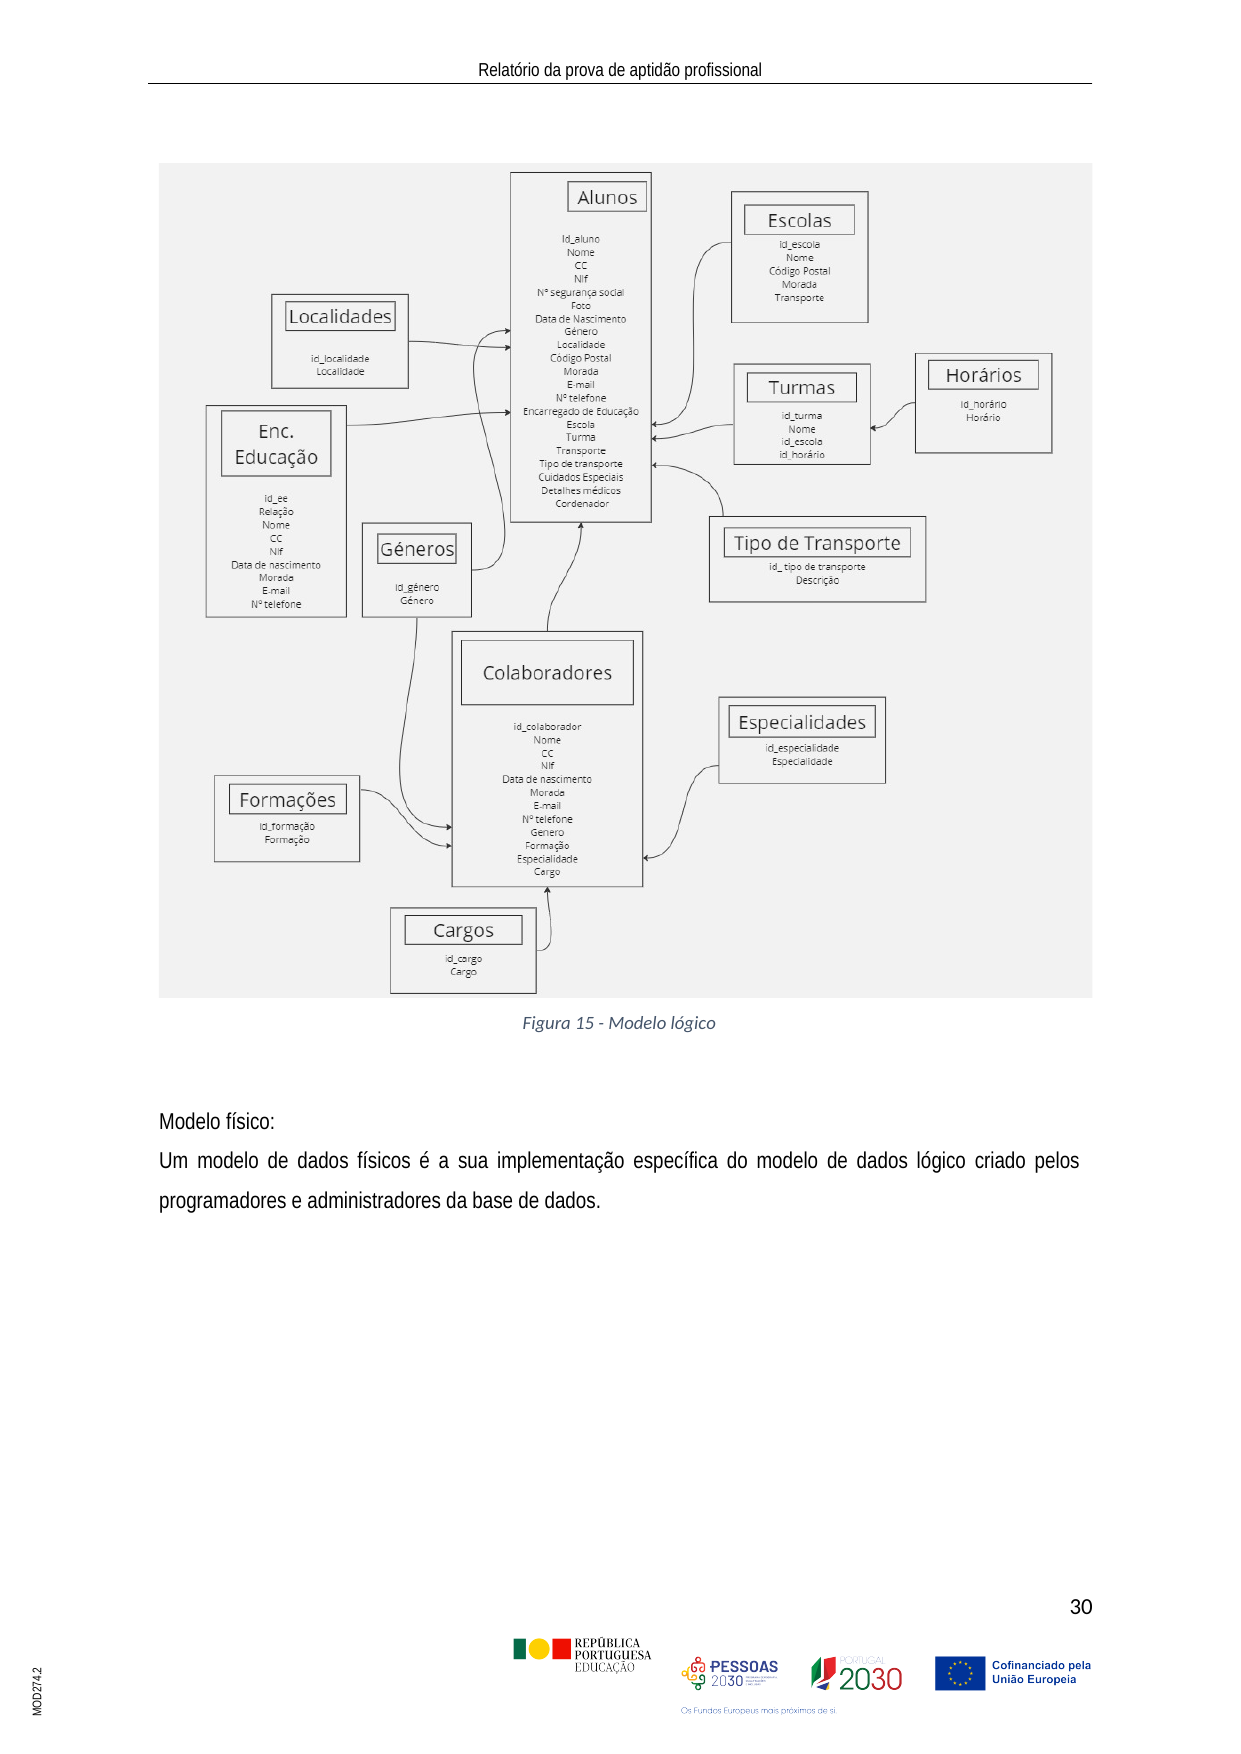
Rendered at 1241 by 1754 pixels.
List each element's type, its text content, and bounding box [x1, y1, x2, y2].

picture [510, 1634, 653, 1676]
table_cell Modelo físico: Um modelo de dados físicos é a sua implementação específica do modelo de dados lógico criado pelos programadores e administradores da base de dados. [148, 1108, 1093, 1268]
table_cell Figura 15 - Modelo lógico [148, 163, 1093, 1108]
picture [679, 1652, 1093, 1718]
picture [158, 163, 1093, 998]
